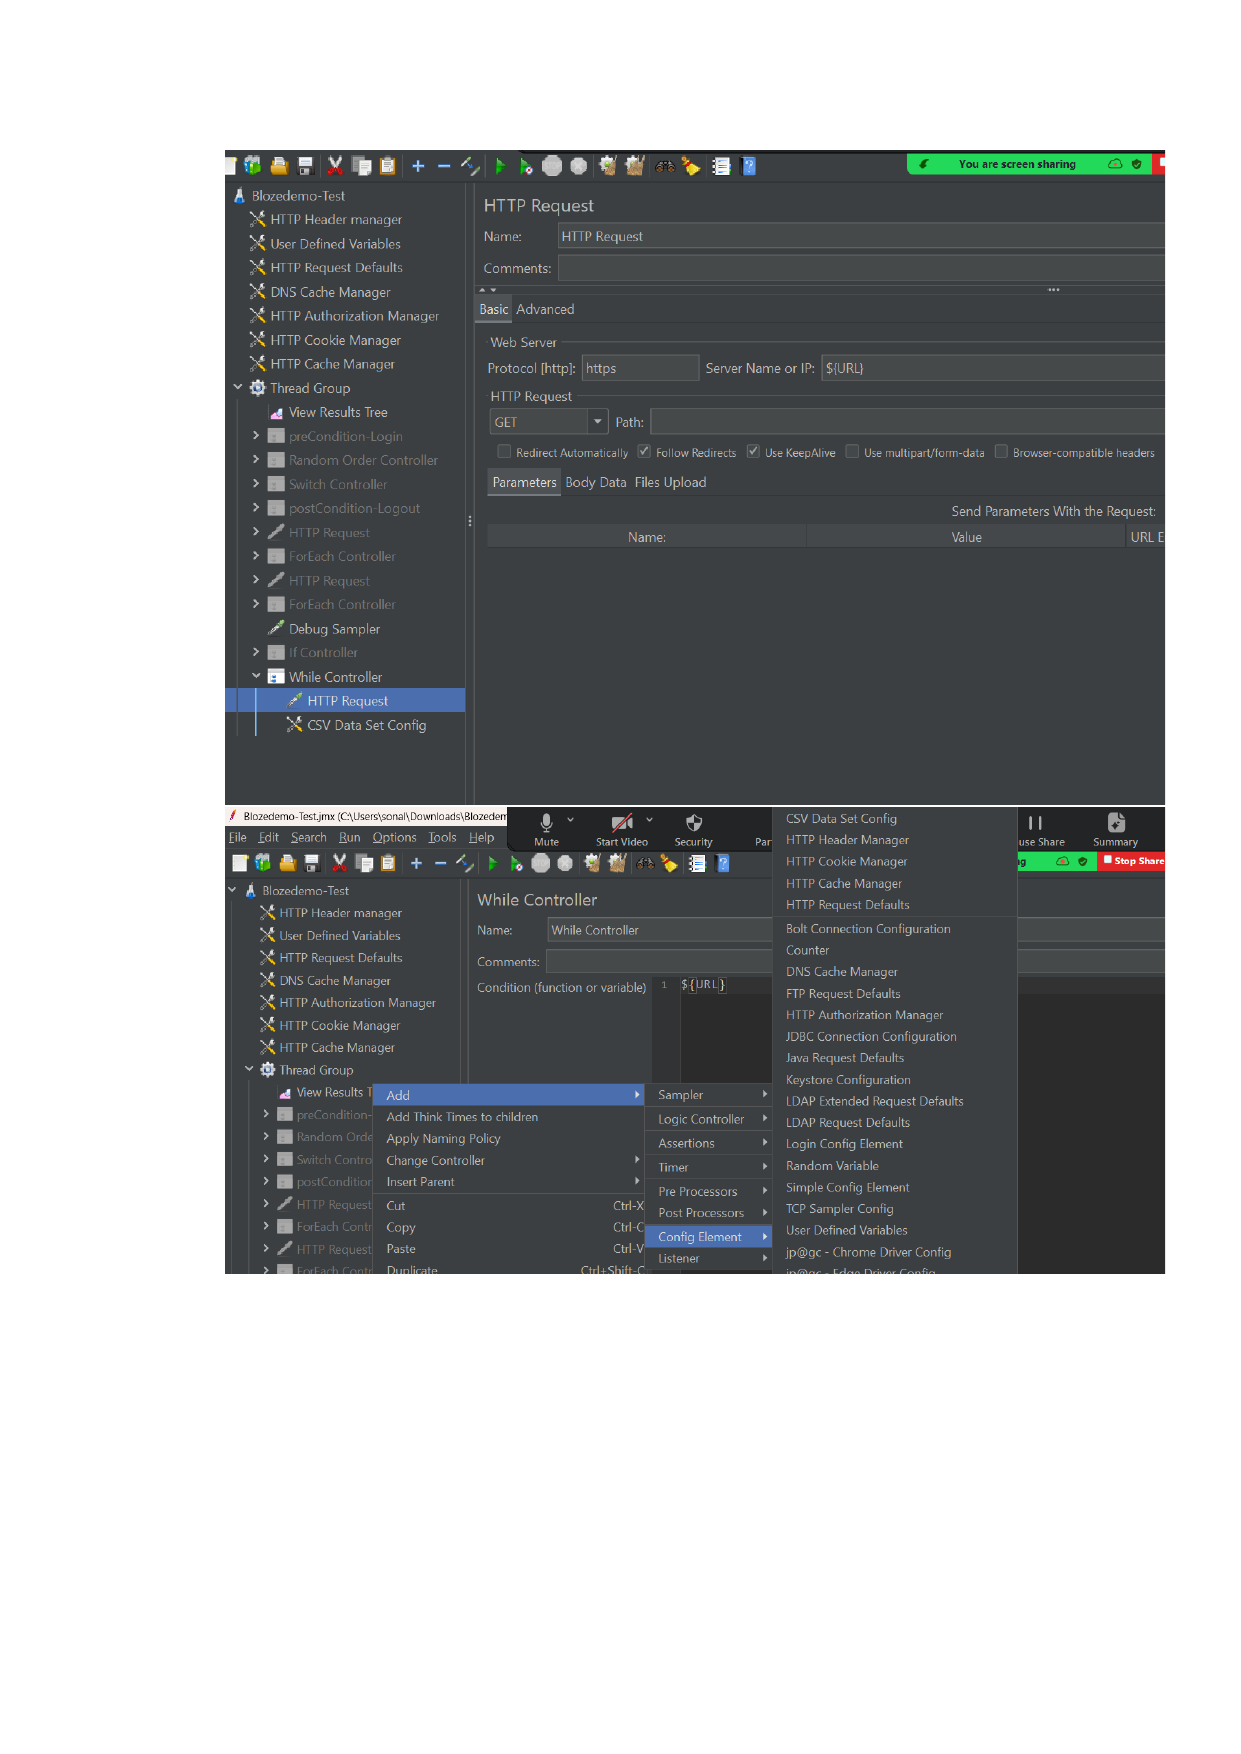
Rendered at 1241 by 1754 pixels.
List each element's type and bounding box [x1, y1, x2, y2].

picture [225, 150, 1166, 805]
picture [225, 807, 1166, 1274]
